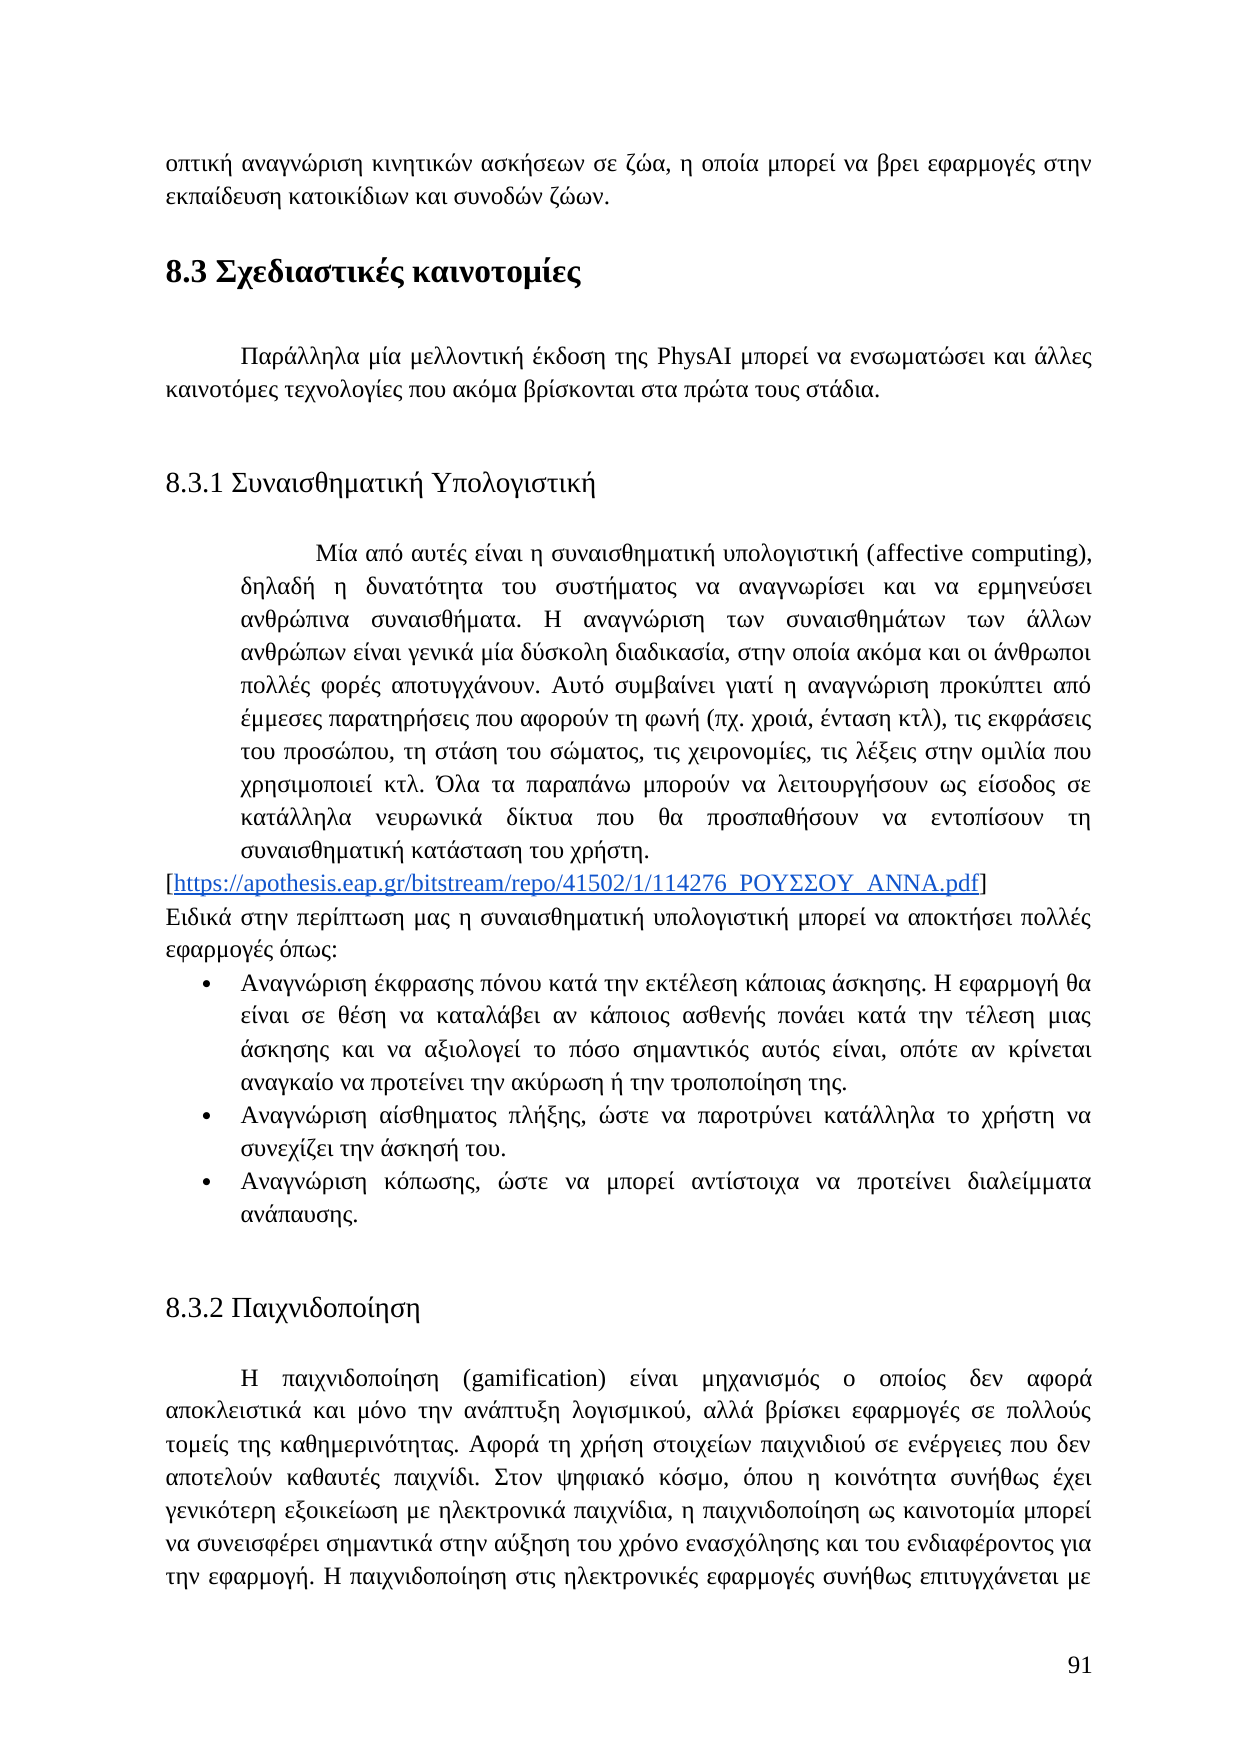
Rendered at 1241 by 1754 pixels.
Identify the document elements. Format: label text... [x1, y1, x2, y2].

list Αναγνώριση αίσθηματος πλήξης, ώστε να παροτρύνει κατάλληλα το χρήστη να συνεχίζει την άσκησή του. [203, 1100, 1092, 1161]
text [https://apothesis.eap.gr/bitstream/repo/41502/1/114276_ΡΟΥΣΣΟΥ_ΑΝΝΑ.pdf] [165, 868, 1092, 897]
list Αναγνώριση κόπωσης, ώστε να μπορεί αντίστοιχα να προτείνει διαλείμματα ανάπαυσης. [203, 1166, 1092, 1227]
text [165, 148, 1092, 209]
subtitle 8.3.1 Συναισθηματική Υπολογιστική [165, 466, 1092, 499]
subtitle 8.3 Σχεδιαστικές καινοτομίες [165, 251, 1092, 289]
subtitle 8.3.2 Παιχνιδοποίηση [165, 1290, 1092, 1323]
text Ειδικά στην περίπτωση μας η συναισθηματική υπολογιστική μπορεί να αποκτήσει πολλές εφαρμογές όπως: [165, 902, 1092, 963]
text Μία από αυτές είναι η συναισθηματική υπολογιστική (affective computing), δηλαδή η δυνατότητα του συστήματος να αναγνωρίσει και να ερμηνεύσει ανθρώπινα συναισθήματα. Η αναγνώριση των συναισθημάτων των άλλων ανθρώπων είναι γενικά μία δύσκολη διαδικασία, στην οποία ακόμα και οι άνθρωποι πολλές φορές αποτυγχάνουν. Αυτό συμβαίνει γιατί η αναγνώριση προκύπτει από έμμεσες παρατηρήσεις που αφορούν τη φωνή (πχ. χροιά, ένταση κτλ), τις εκφράσεις του προσώπου, τη στάση του σώματος, τις χειρονομίες, τις λέξεις στην ομιλία που χρησιμοποιεί κτλ. Όλα τα παραπάνω μπορούν να λειτουργήσουν ως είσοδος σε κατάλληλα νευρωνικά δίκτυα που θα προσπαθήσουν να εντοπίσουν τη συναισθηματική κατάσταση του χρήστη. [240, 538, 1092, 864]
list Αναγνώριση έκφρασης πόνου κατά την εκτέλεση κάποιας άσκησης. Η εφαρμογή θα είναι σε θέση να καταλάβει αν κάποιος ασθενής πονάει κατά την τέλεση μιας άσκησης και να αξιολογεί το πόσο σημαντικός αυτός είναι, οπότε αν κρίνεται αναγκαίο να προτείνει την ακύρωση ή την τροποποίηση της. [203, 968, 1092, 1095]
text Παράλληλα μία μελλοντική έκδοση της PhysAI μπορεί να ενσωματώσει και άλλες καινοτόμες τεχνολογίες που ακόμα βρίσκονται στα πρώτα τους στάδια. [165, 341, 1092, 403]
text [165, 1363, 1092, 1589]
